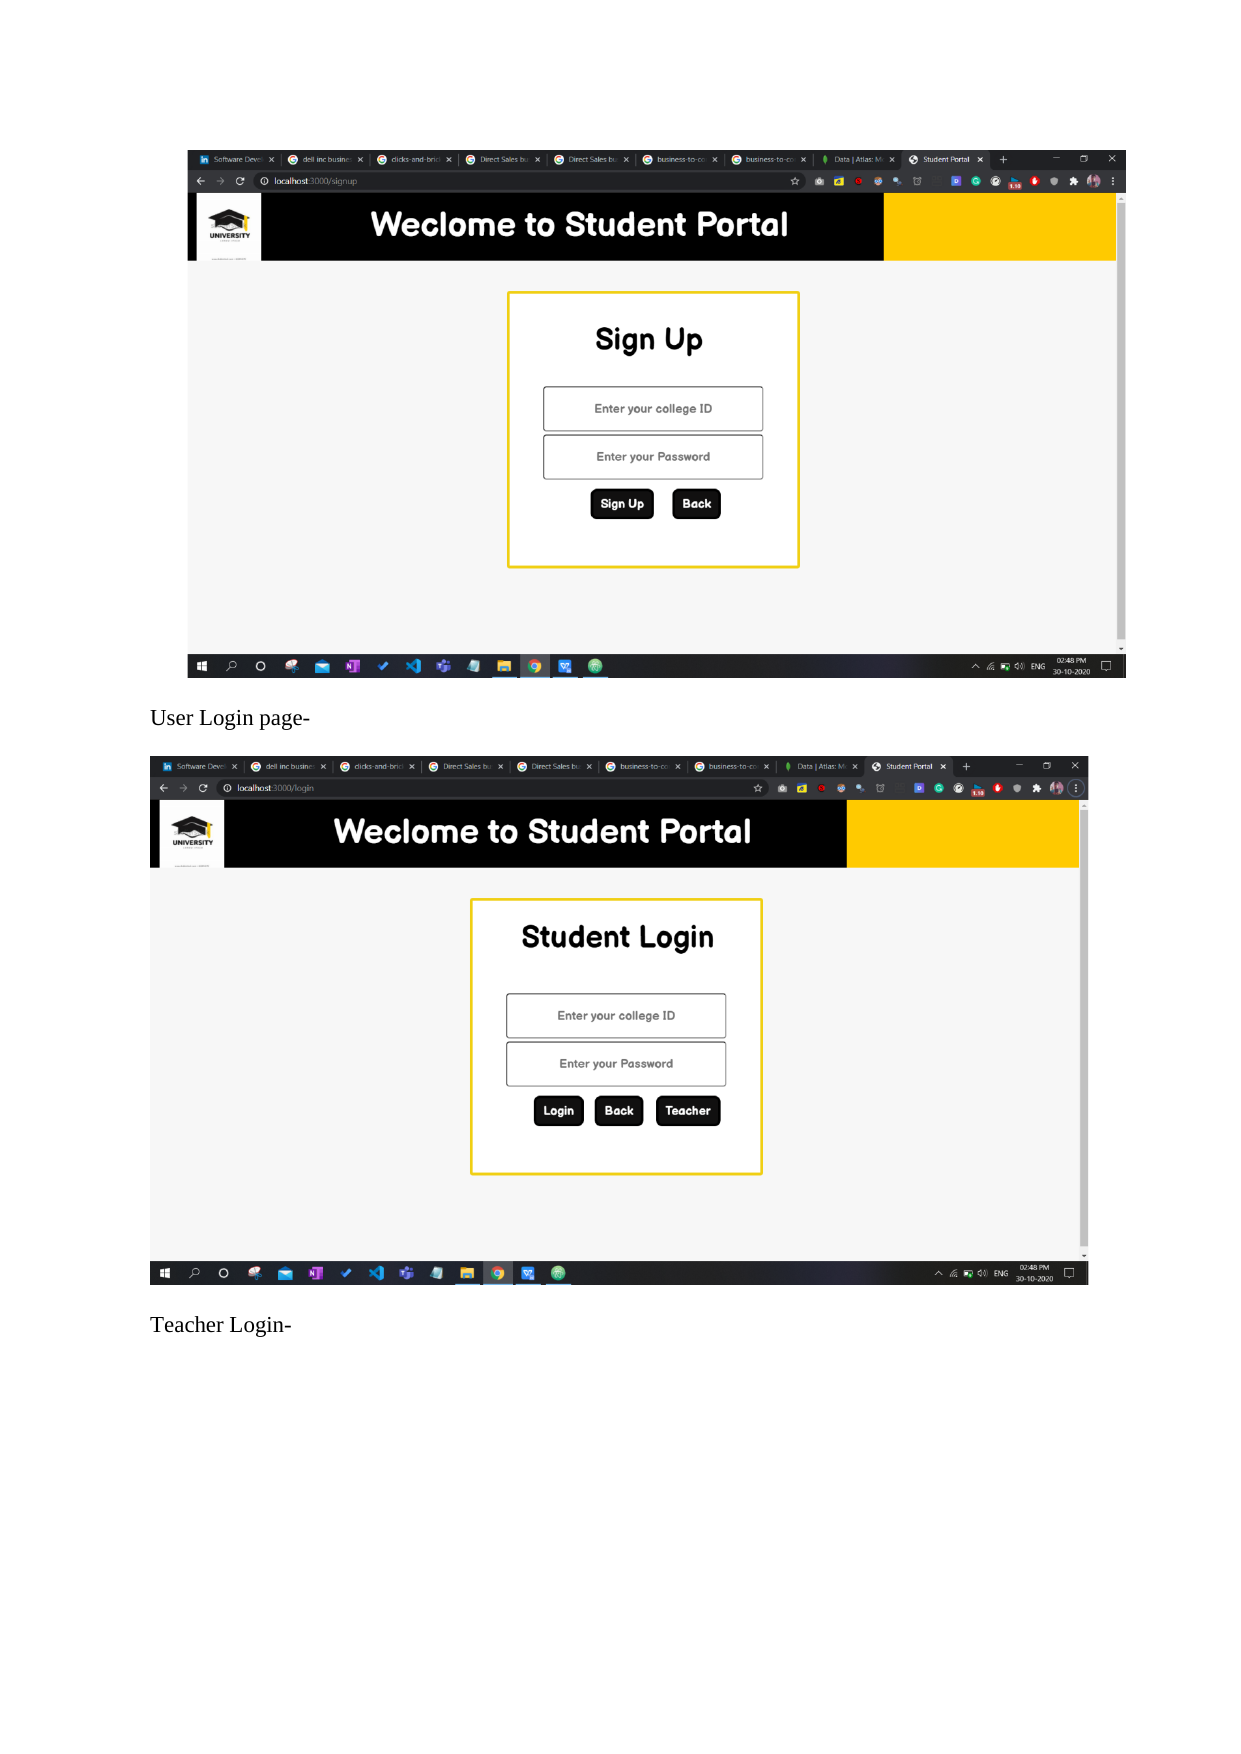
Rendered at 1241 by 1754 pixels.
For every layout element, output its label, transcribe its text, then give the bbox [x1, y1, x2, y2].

picture [150, 756, 1089, 1285]
list User Login page- [150, 704, 1090, 731]
list Teacher Login- [150, 1311, 1090, 1337]
picture [187, 150, 1126, 678]
